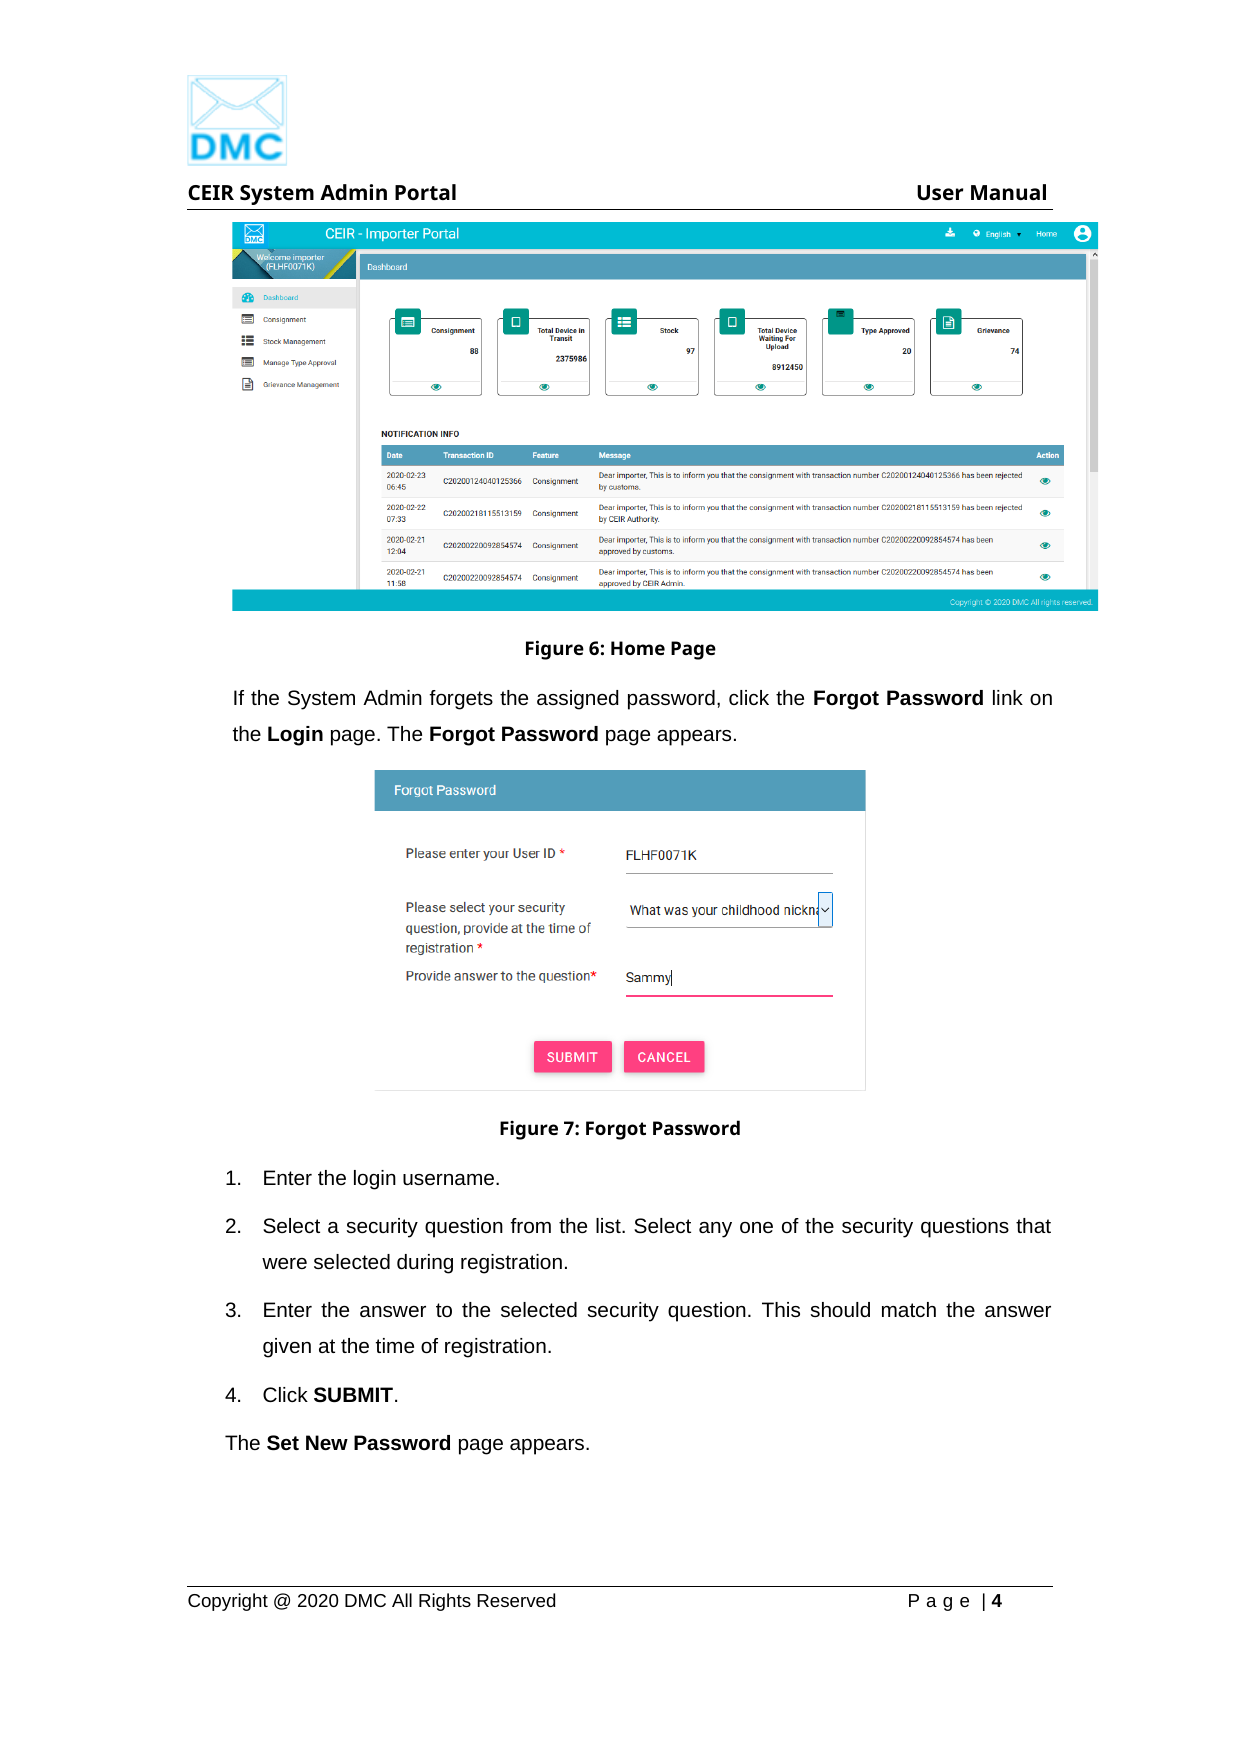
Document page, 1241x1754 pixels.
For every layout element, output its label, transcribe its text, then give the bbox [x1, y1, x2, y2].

picture [245, 236, 263, 243]
list Select a security question from the list. Select any one of the security questions that were selected during registration. [225, 1214, 1053, 1274]
list Enter the answer to the selected security question. This should match the answer given at the time of registration. [225, 1298, 1053, 1358]
text If the System Admin forgets the assigned password, click the Forgot Password link on the Login page. The Forgot Password page appears. [232, 686, 1053, 745]
picture [374, 770, 866, 1091]
list Enter the login username. [225, 1166, 1053, 1189]
list Click SUBMIT. [225, 1383, 1053, 1407]
text The Set New Password page appears. [225, 1431, 1053, 1455]
text Figure 7: Forgot Password [187, 1115, 1053, 1141]
picture [232, 222, 1099, 611]
picture [187, 75, 288, 166]
text Figure 6: Home Page [187, 635, 1053, 661]
